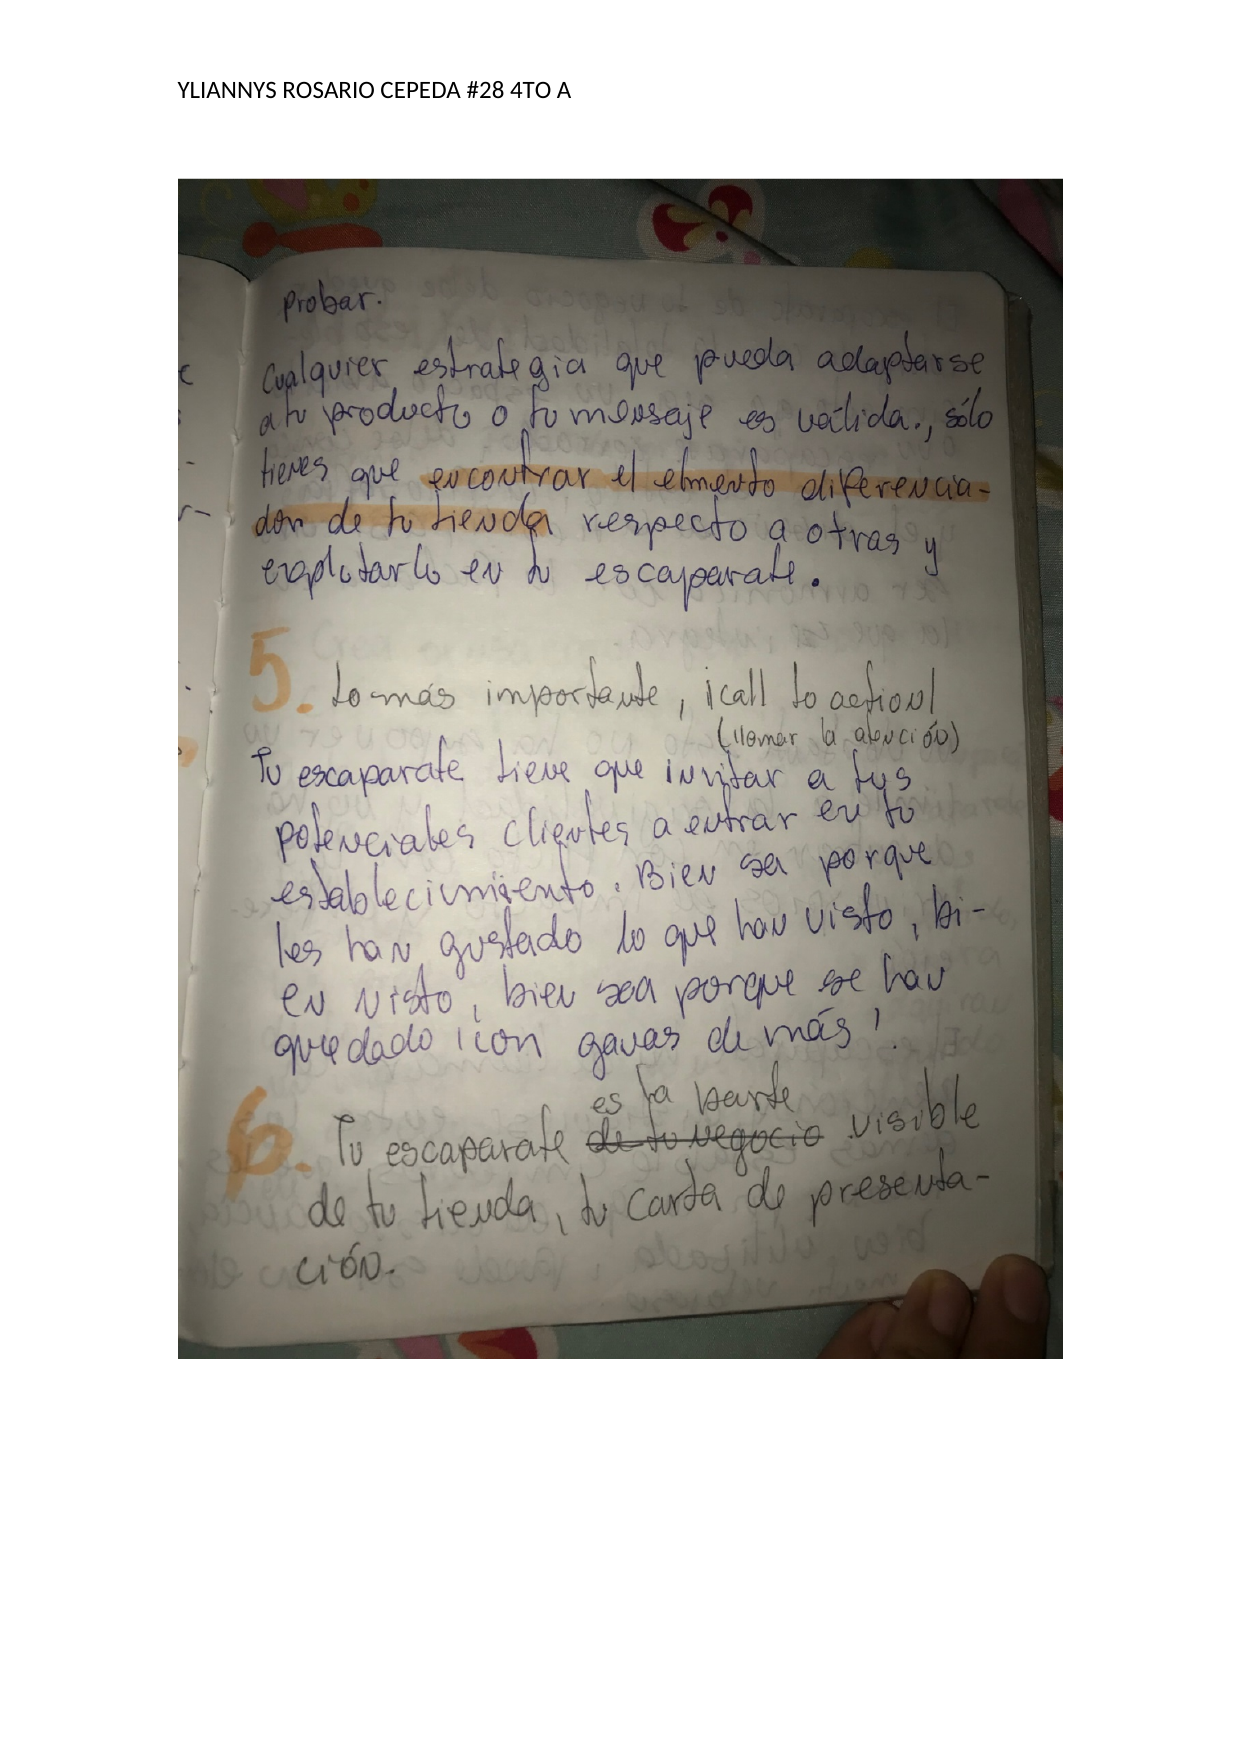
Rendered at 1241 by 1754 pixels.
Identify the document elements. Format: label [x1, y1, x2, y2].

picture [178, 180, 1063, 1358]
